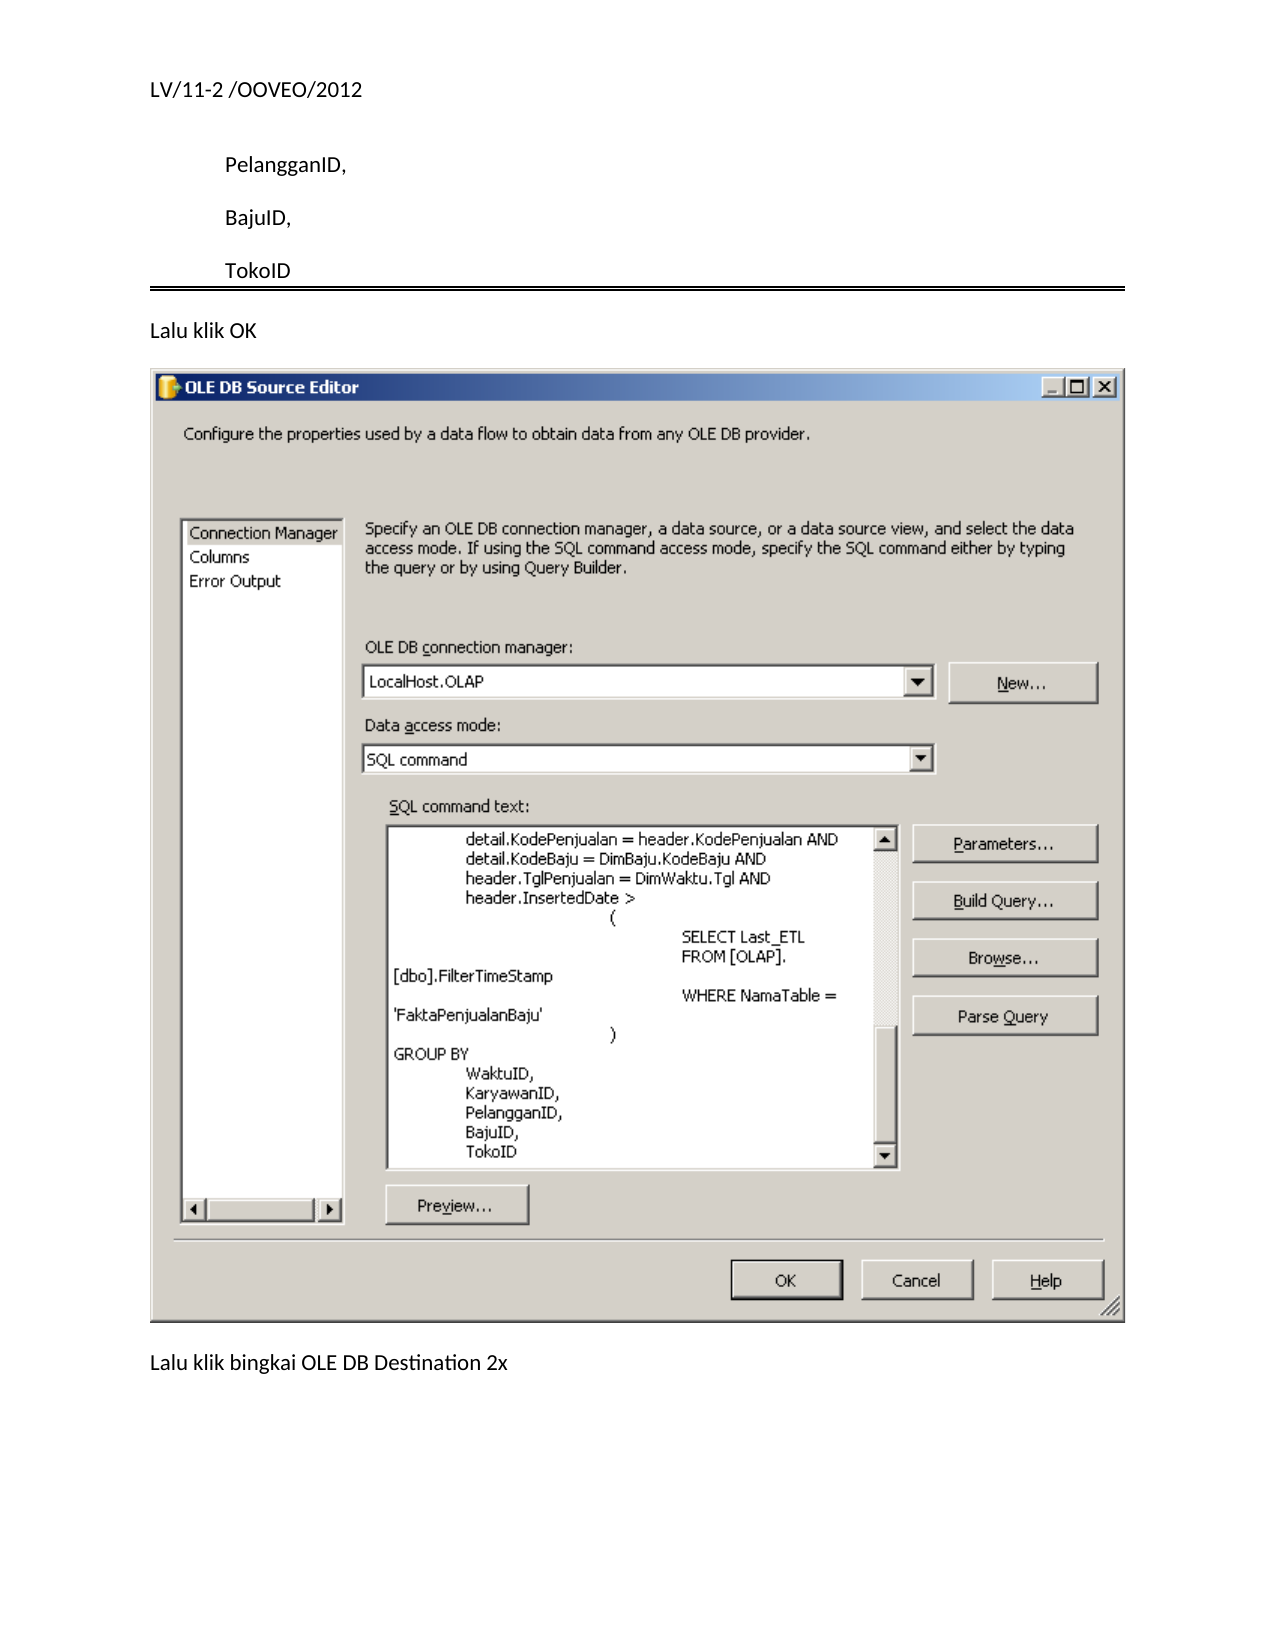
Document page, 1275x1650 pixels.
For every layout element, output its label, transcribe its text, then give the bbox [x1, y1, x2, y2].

text BajuID, [150, 203, 1125, 231]
text PelangganID, [150, 150, 1125, 178]
text Lalu klik OK [150, 316, 1125, 344]
text TokoID [150, 256, 1125, 286]
picture [150, 368, 1125, 1323]
text Lalu klik bingkai OLE DB Destination 2x [150, 1348, 1125, 1376]
